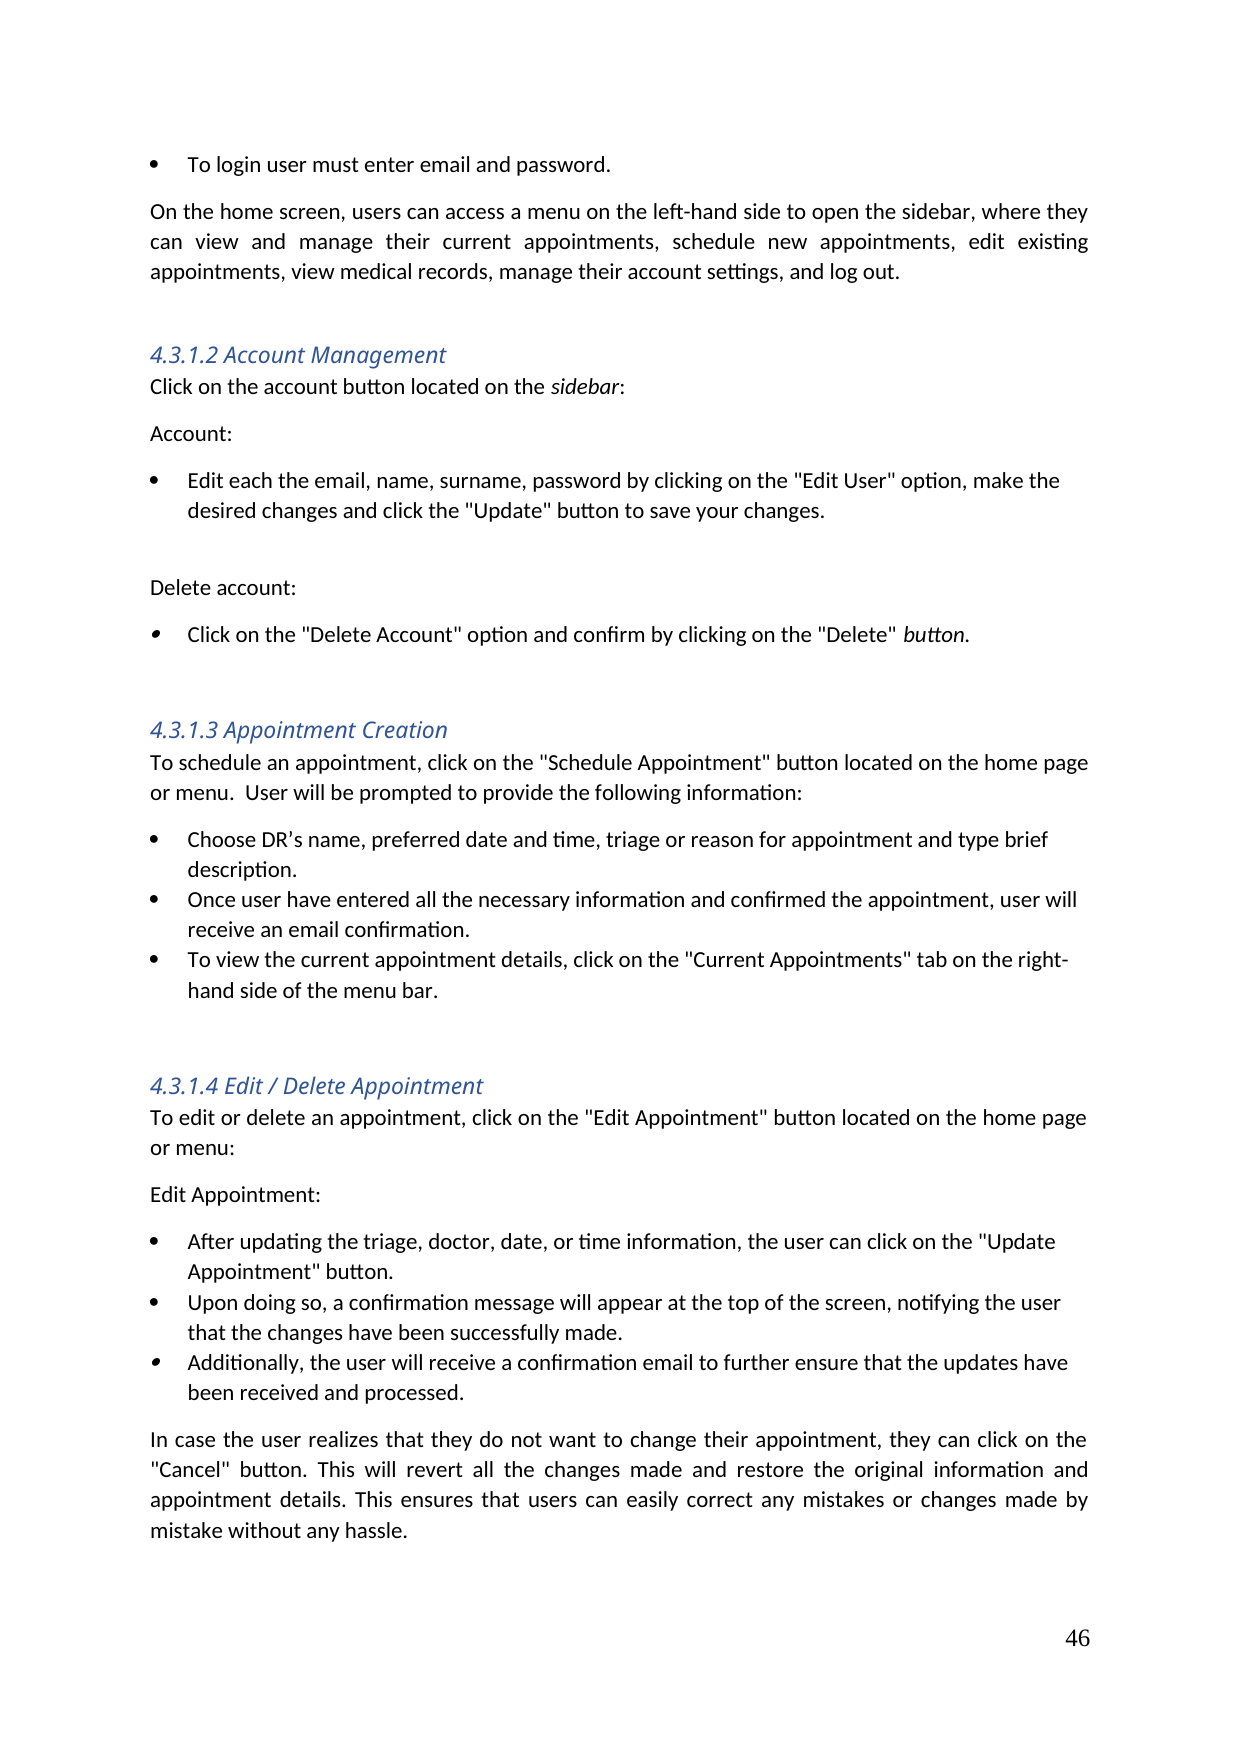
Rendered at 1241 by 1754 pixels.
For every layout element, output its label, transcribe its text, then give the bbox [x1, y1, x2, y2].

text In case the user realizes that they do not want to change their appointment, they can click on the "Cancel" button. This will revert all the changes made and restore the original information and appointment details. This ensures that users can easily correct any mistakes or changes made by mistake without any hassle. [150, 1425, 1090, 1544]
list Additionally, the user will receive a confirmation email to further ensure that the updates have been received and processed. [150, 1348, 1090, 1406]
text On the home screen, users can access a menu on the left-hand side to open the sidebar, where they can view and manage their current appointments, schedule new appointments, edit existing appointments, view medical records, manage their account settings, and log out. [150, 197, 1090, 285]
list Once user have entered all the necessary information and confirmed the appointment, user will receive an email confirmation. [150, 885, 1090, 943]
list To view the current appointment details, click on the "Current Appointments" tab on the right-hand side of the menu bar. [150, 946, 1090, 1004]
list Choose DR’s name, preferred date and time, triage or reason for appointment and type brief description. [150, 825, 1090, 883]
subtitle 4.3.1.2 Account Management [150, 338, 1090, 370]
text Account: [150, 419, 1090, 447]
text Delete account: [150, 573, 1090, 601]
text Edit Appointment: [150, 1180, 1090, 1208]
list Edit each the email, name, surname, password by clicking on the "Edit User" option, make the desired changes and click the "Update" button to save your changes. [150, 466, 1090, 524]
subtitle 4.3.1.3 Appointment Creation [150, 714, 1090, 745]
list Upon doing so, a confirmation message will appear at the top of the screen, notifying the user that the changes have been successfully made. [150, 1288, 1090, 1346]
list To login user must enter email and password. [150, 150, 1090, 178]
text To edit or delete an appointment, click on the "Edit Appointment" button located on the home page or menu: [150, 1103, 1090, 1162]
subtitle 4.3.1.4 Edit / Delete Appointment [150, 1069, 1090, 1101]
text Click on the account button located on the sidebar: [150, 372, 1090, 400]
list Click on the "Delete Account" option and confirm by clicking on the "Delete" button. [150, 620, 1090, 648]
text To schedule an appointment, click on the "Schedule Appointment" button located on the home page or menu. User will be prompted to provide the following information: [150, 748, 1090, 806]
list After updating the triage, doctor, date, or time information, the user can click on the "Update Appointment" button. [150, 1227, 1090, 1286]
